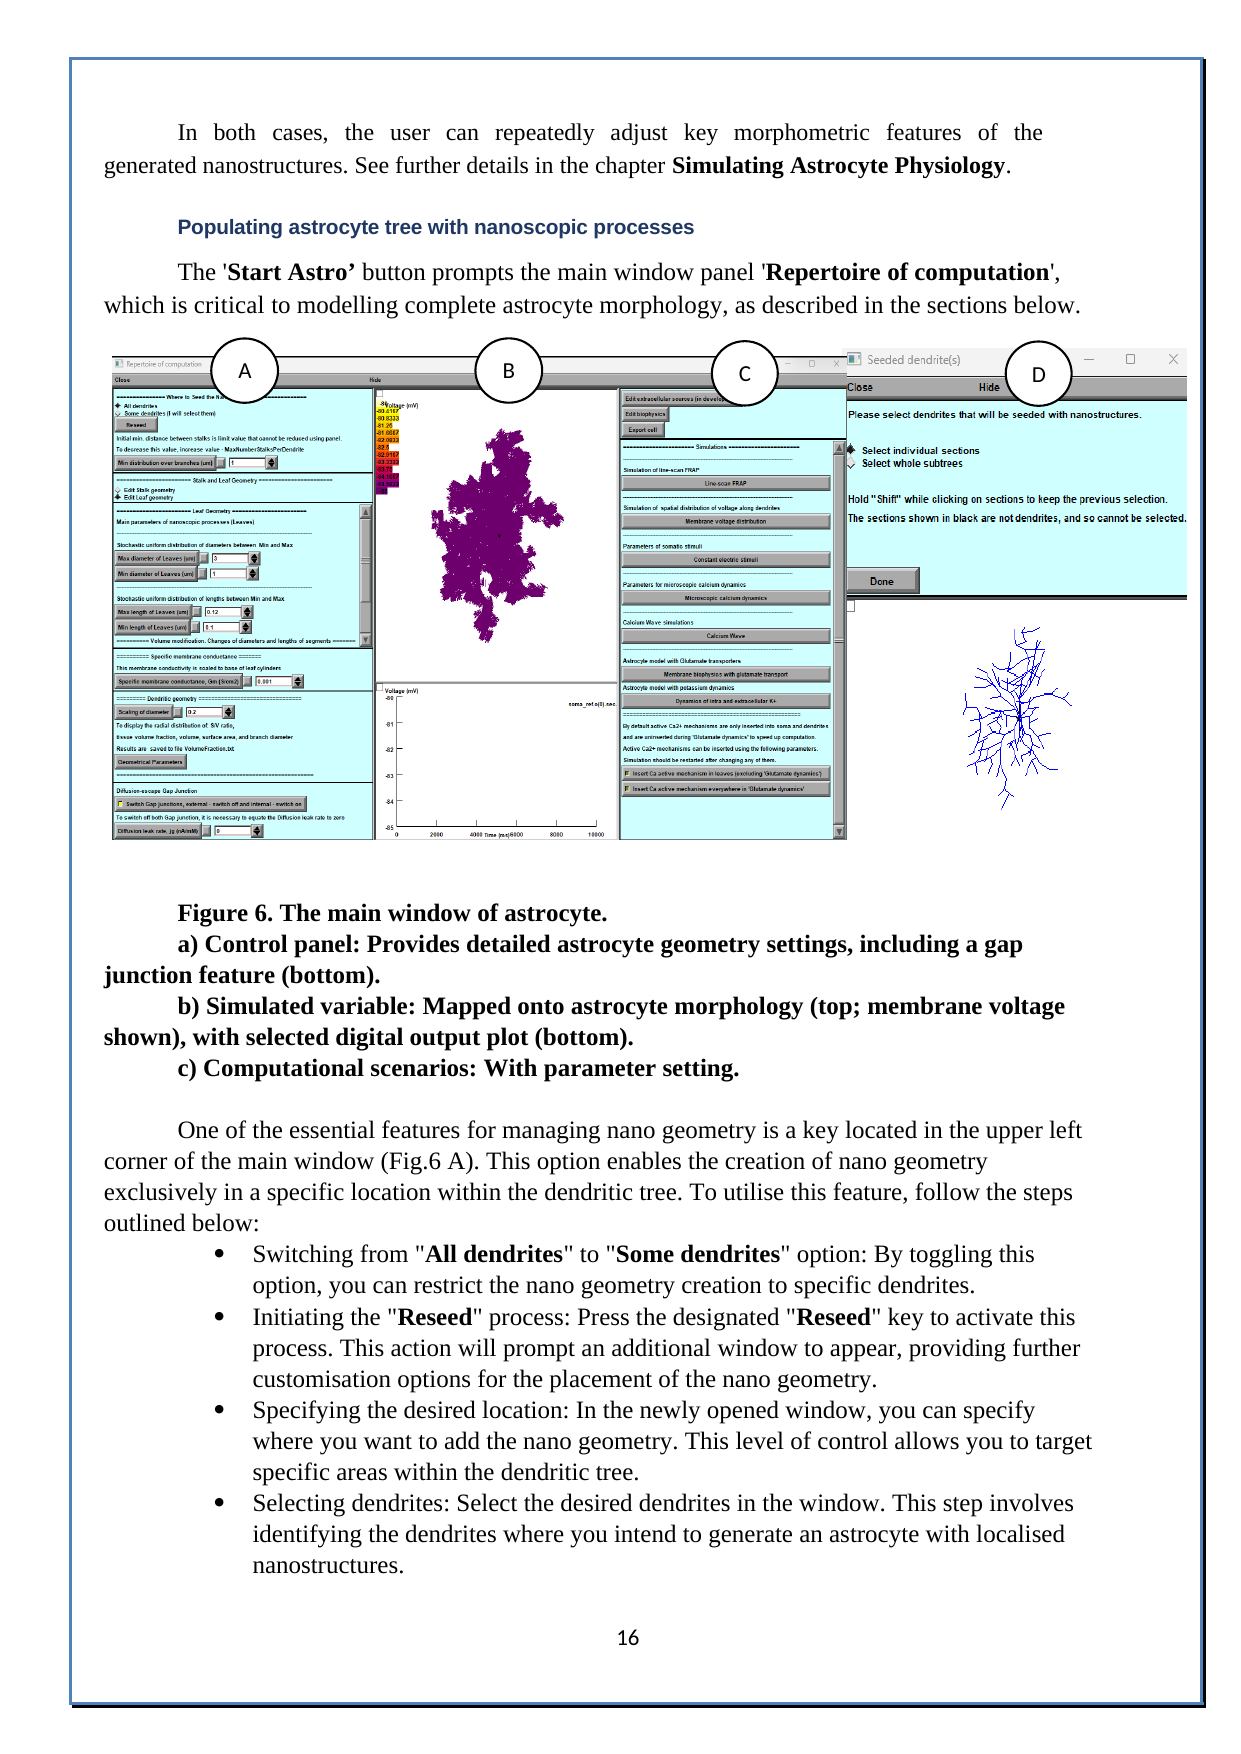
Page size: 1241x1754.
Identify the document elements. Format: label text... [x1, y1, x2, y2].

text Figure 6. The main window of astrocyte. [103, 898, 1093, 927]
text a) Control panel: Provides detailed astrocyte geometry settings, including a gap junction feature (bottom). [103, 929, 1093, 989]
text b) Simulated variable: Mapped onto astrocyte morphology (top; membrane voltage shown), with selected digital output plot (bottom). [103, 991, 1093, 1051]
list Selecting dendrites: Select the desired dendrites in the window. This step involves identifying the dendrites where you intend to generate an astrocyte with localised nanostructures. [215, 1488, 1093, 1579]
list Specifying the desired location: In the newly opened window, you can specify where you want to add the nano geometry. This level of control allows you to target specific areas within the dendritic tree. [215, 1395, 1093, 1486]
subtitle Populating astrocyte tree with nanoscopic processes [103, 215, 1093, 239]
list Switching from "All dendrites" to "Some dendrites" option: By toggling this option, you can restrict the nano geometry creation to specific dendrites. [215, 1239, 1093, 1299]
text In both cases, the user can repeatedly adjust key morphometric features of the generated nanostructures. See further details in the chapter Simulating Astrocyte Physiology. [103, 118, 1093, 179]
picture [112, 348, 1187, 840]
text c) Computational scenarios: With parameter setting. [103, 1053, 1093, 1082]
list Initiating the "Reseed" process: Press the designated "Reseed" key to activate this process. This action will prompt an additional window to appear, providing further customisation options for the placement of the nano geometry. [215, 1302, 1093, 1392]
text One of the essential features for managing nano geometry is a key located in the upper left corner of the main window (Fig.6 A). This option enables the creation of nano geometry exclusively in a specific location within the dendritic tree. To utilise this feature, follow the steps outlined below: [103, 1115, 1093, 1237]
text The 'Start Astro’ button prompts the main window panel 'Repertoire of computation', which is critical to modelling complete astrocyte morphology, as described in the sections below. [103, 257, 1093, 319]
